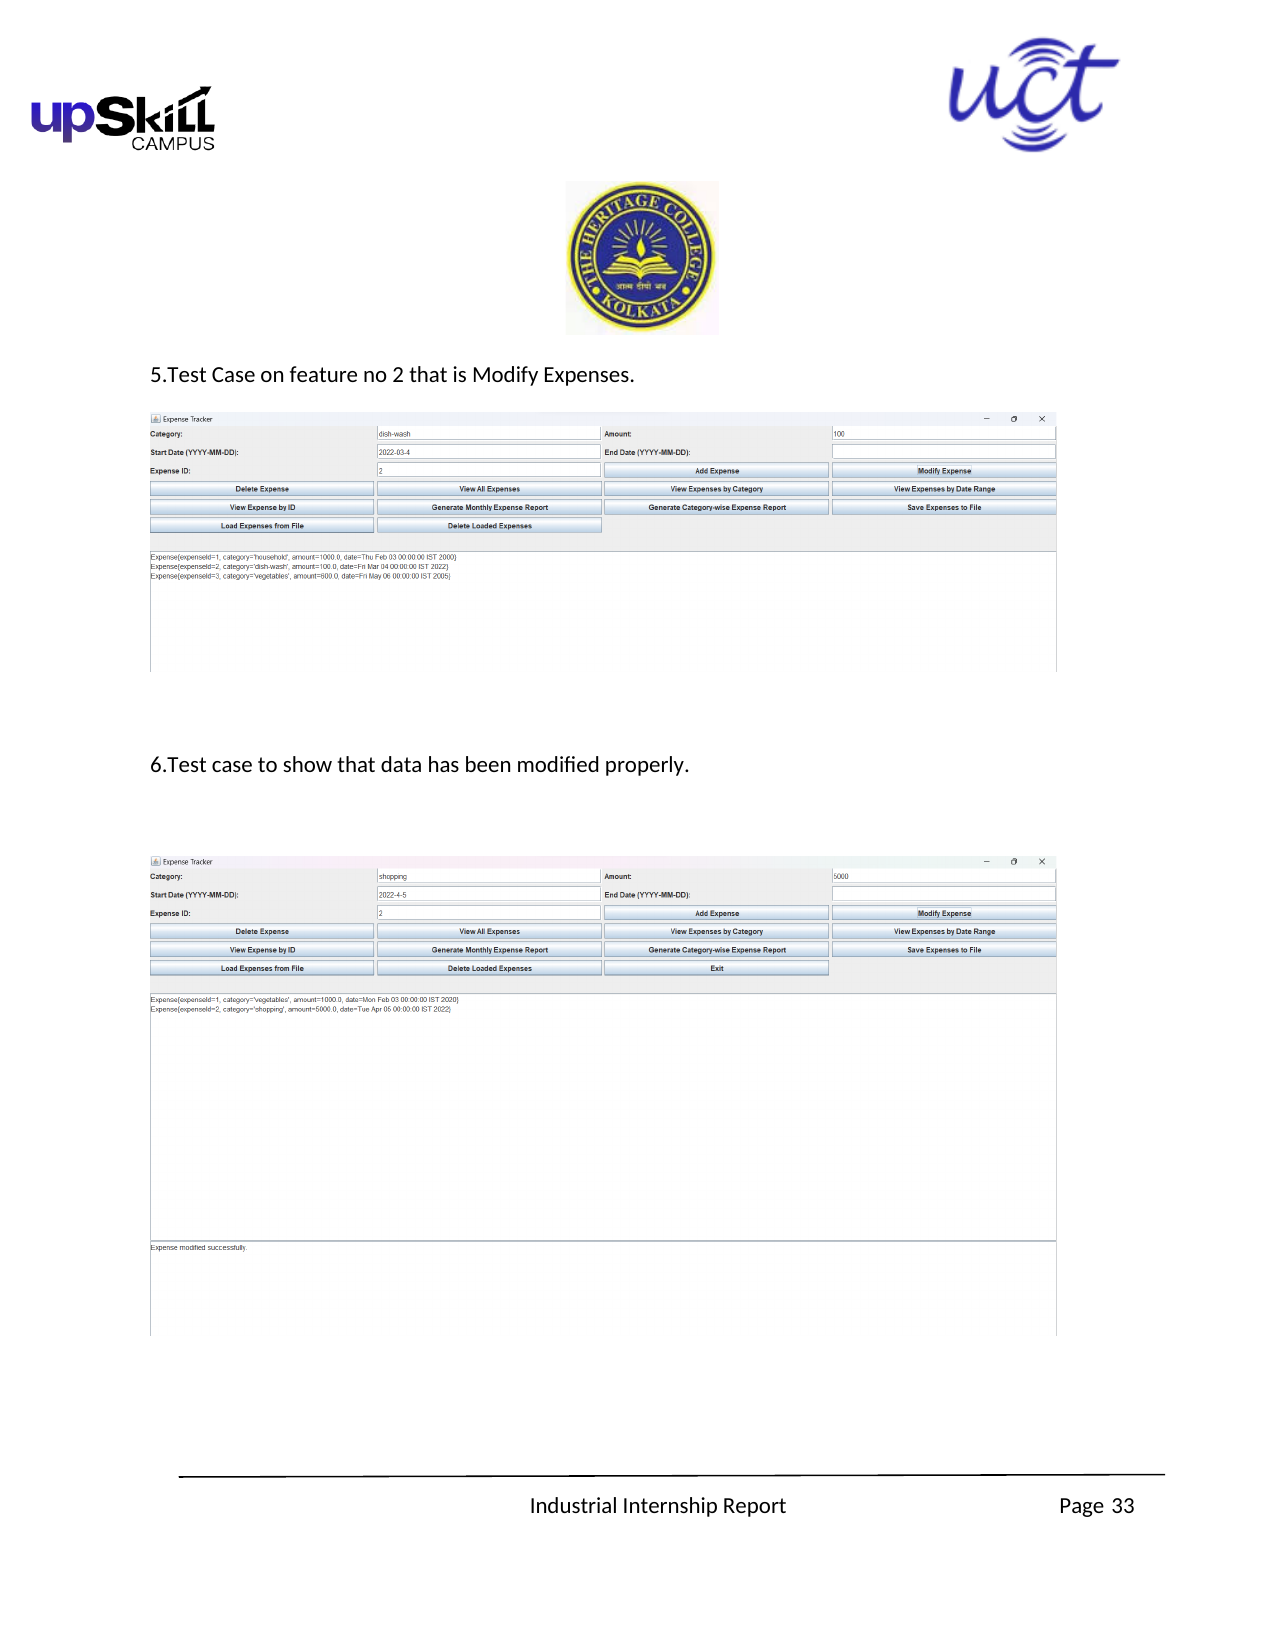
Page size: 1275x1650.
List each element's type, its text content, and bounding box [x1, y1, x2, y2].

text 5.Test Case on feature no 2 that is Modify Expenses. [150, 360, 1134, 388]
picture [150, 412, 1057, 672]
text 6.Test case to show that data has been modified properly. [150, 750, 1134, 778]
picture [150, 856, 1057, 1336]
picture [946, 28, 1125, 154]
picture [565, 181, 719, 335]
picture [0, 73, 246, 154]
